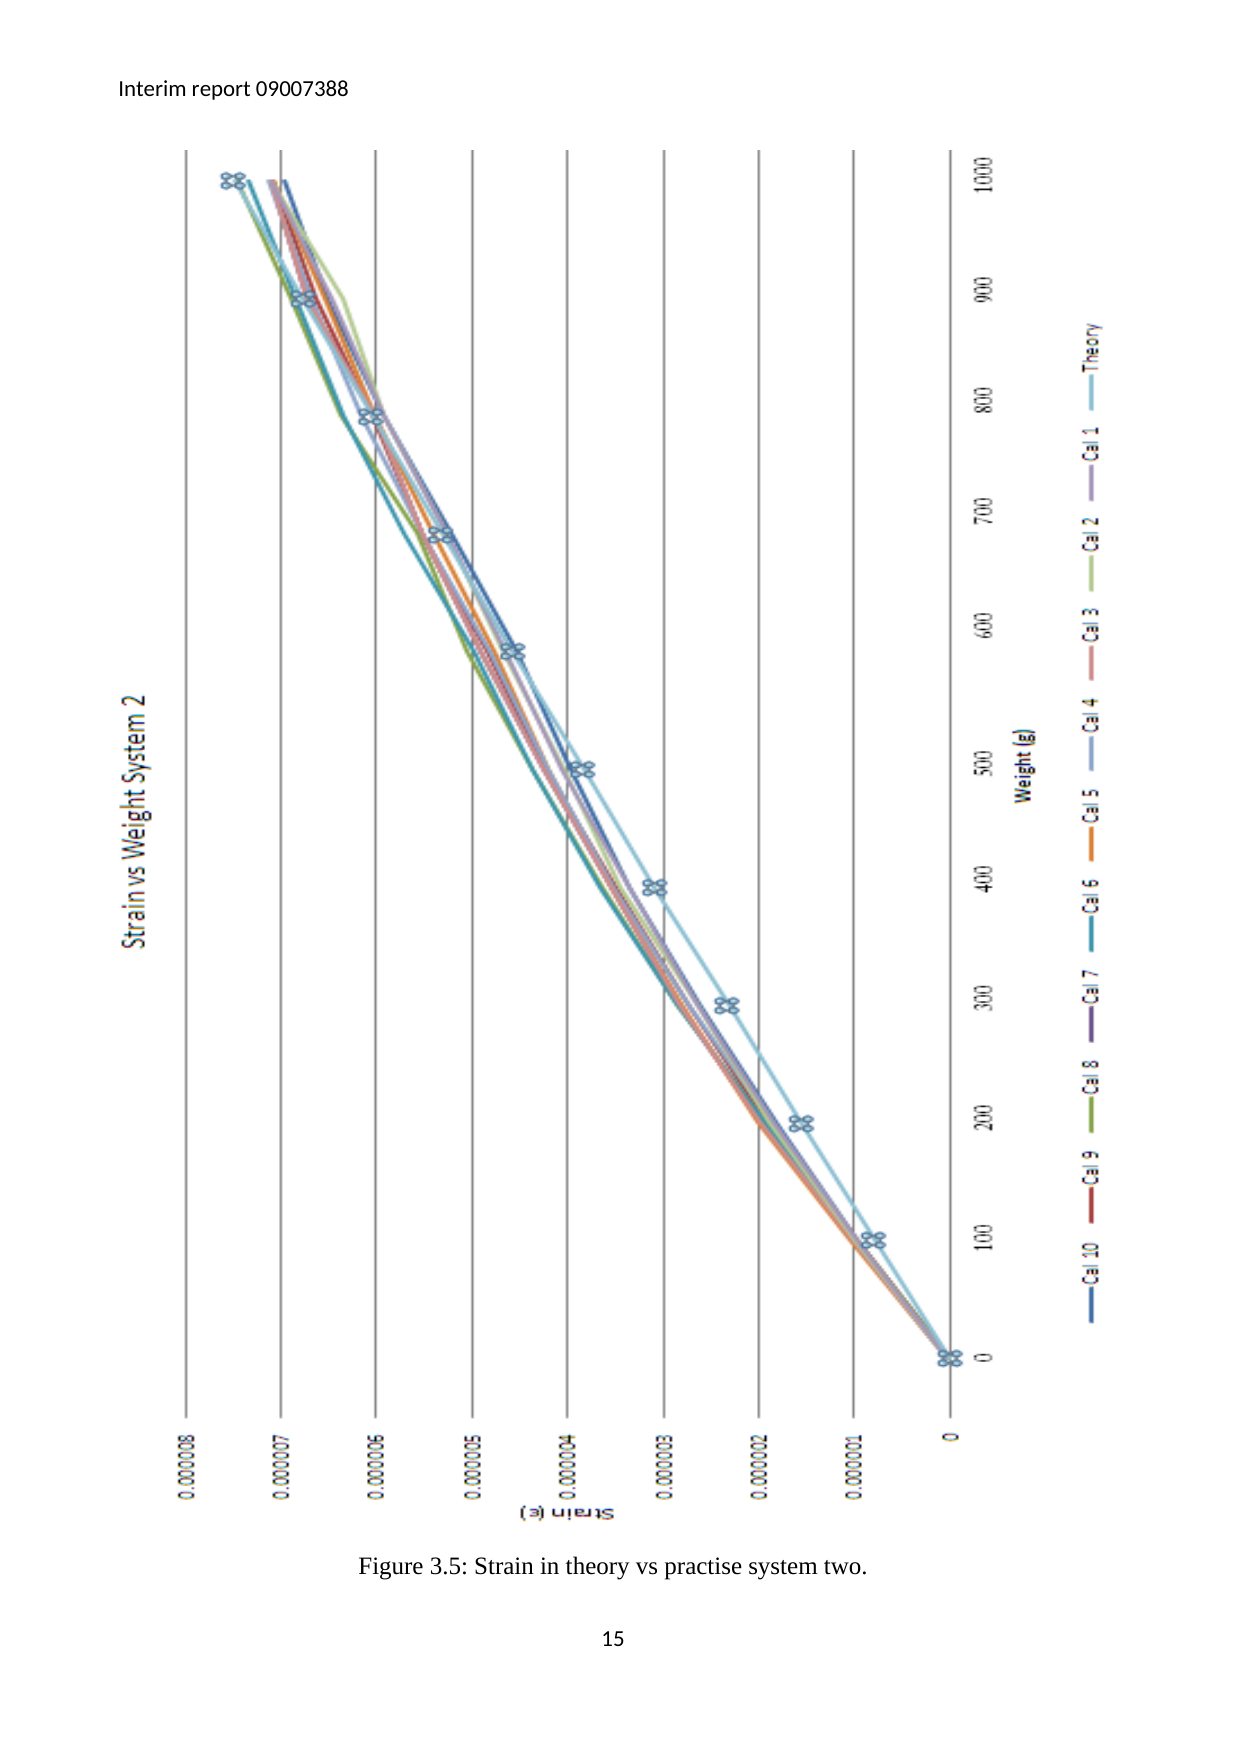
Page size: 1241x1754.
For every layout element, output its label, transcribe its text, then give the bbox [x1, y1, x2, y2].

text Figure 3.5: Strain in theory vs practise system two. [118, 1551, 1107, 1579]
picture [118, 150, 1119, 1526]
